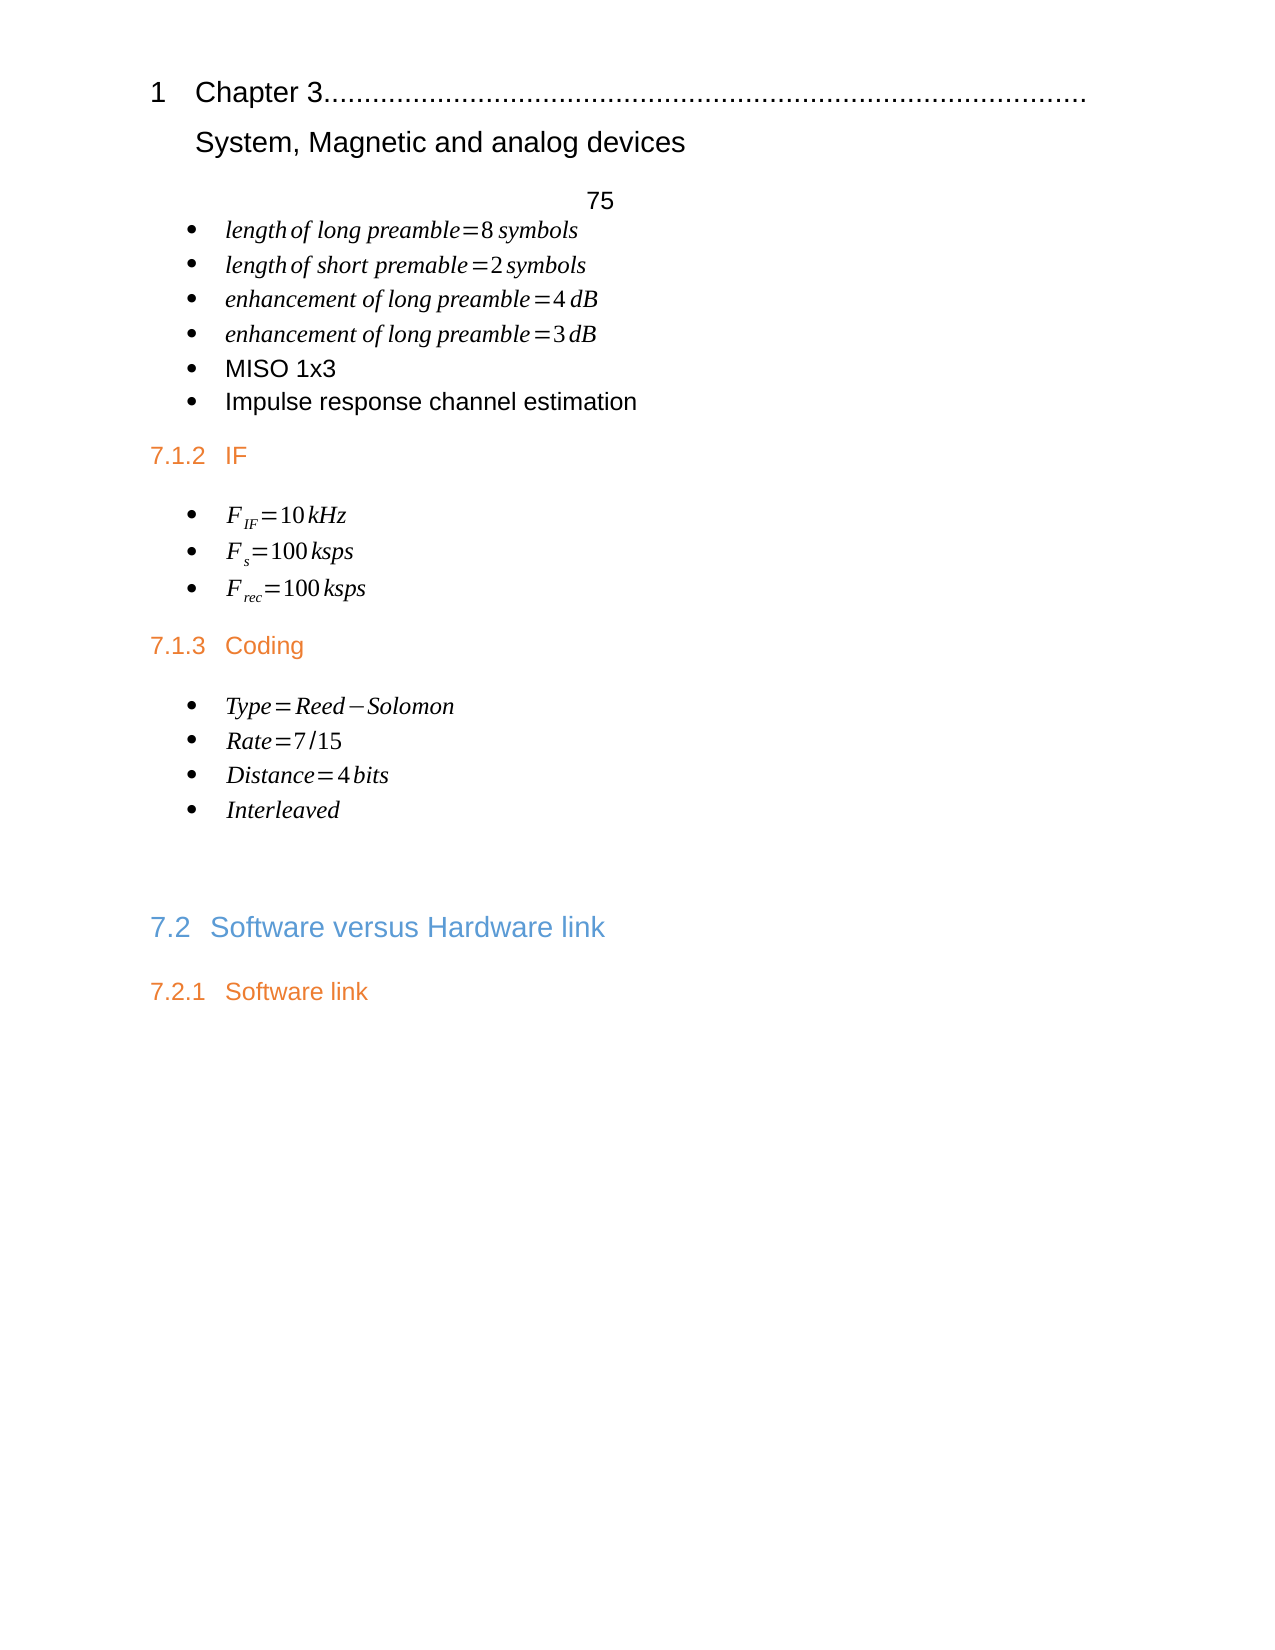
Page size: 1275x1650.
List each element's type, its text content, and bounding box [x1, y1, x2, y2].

list MISO 1x3 [187, 353, 1125, 382]
subtitle Software versus Hardware link [150, 910, 1125, 944]
list Impulse response channel estimation [187, 387, 1125, 416]
subtitle IF [150, 441, 1125, 469]
subtitle Coding [150, 631, 1125, 660]
subtitle Software link [150, 977, 1125, 1006]
